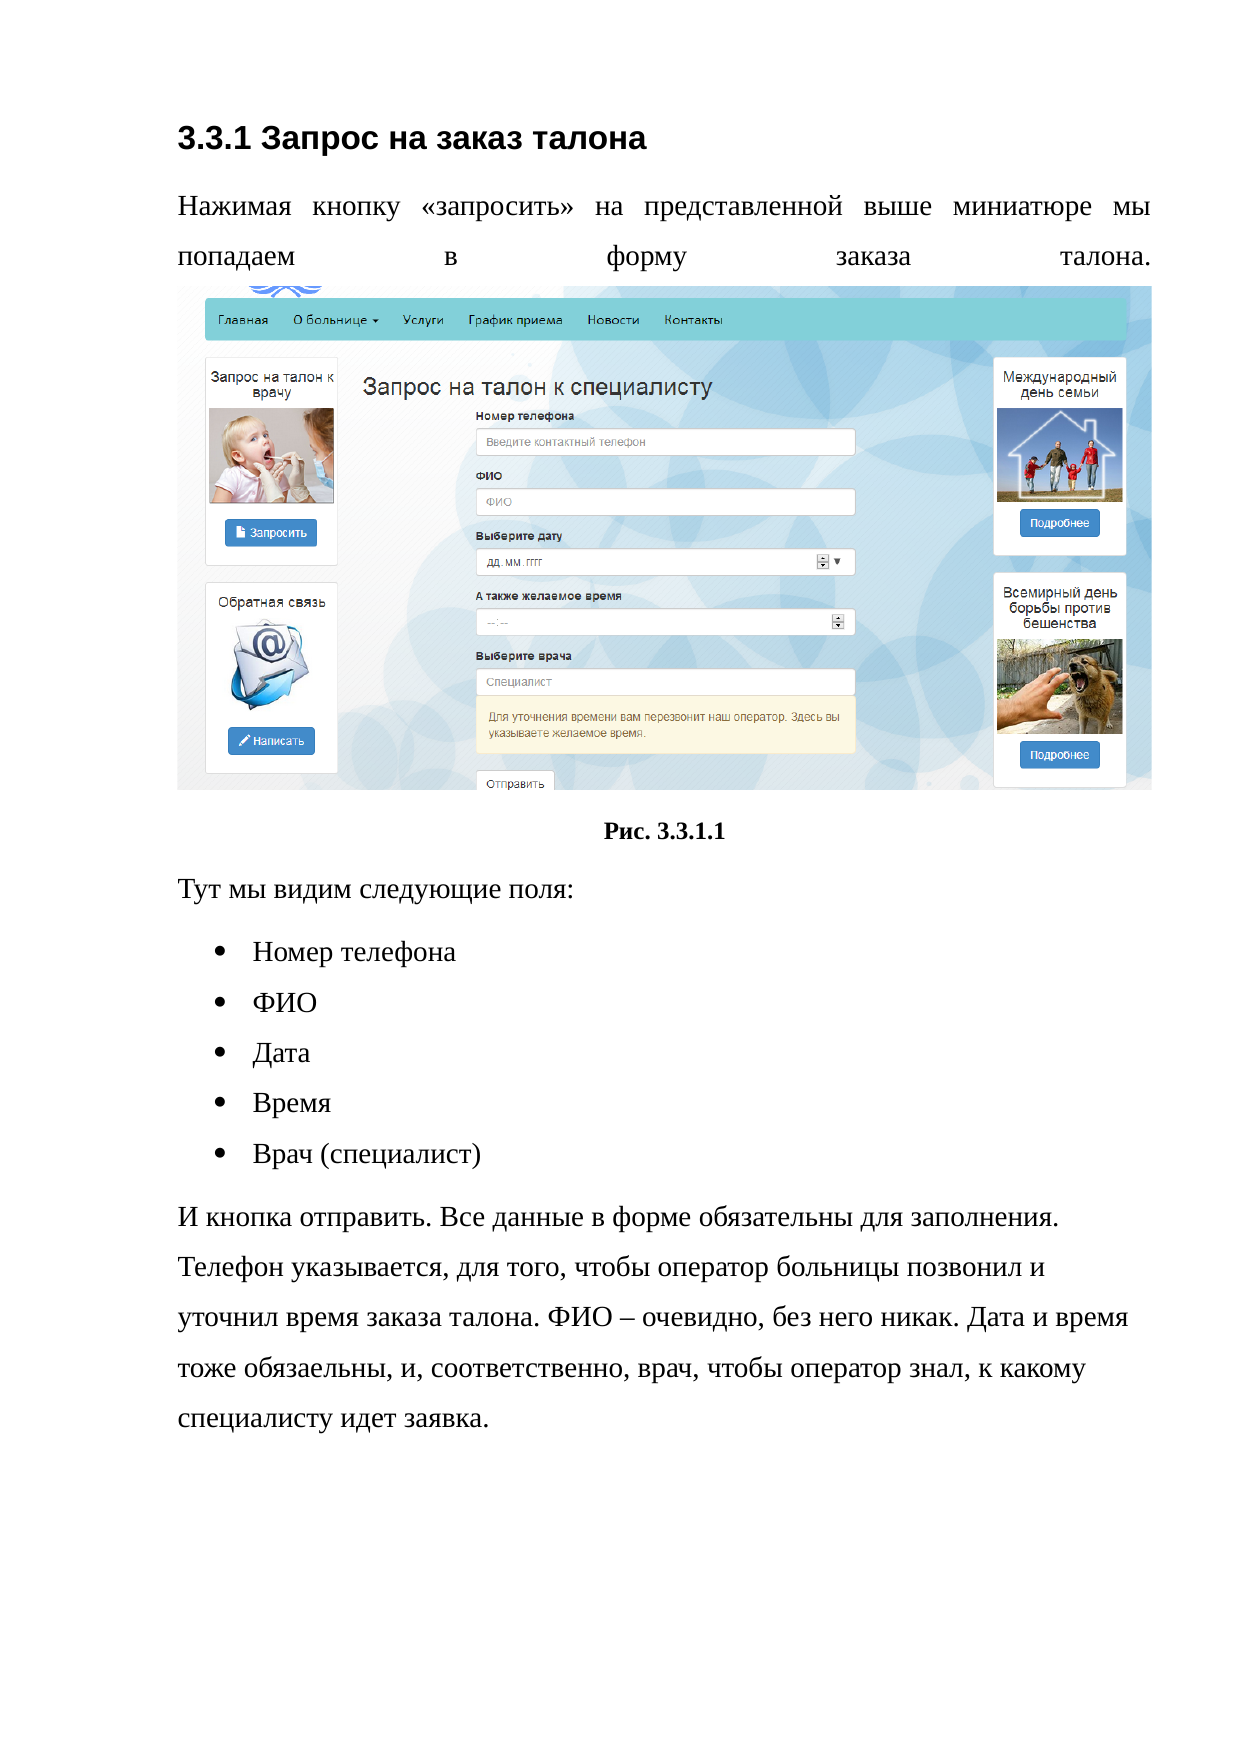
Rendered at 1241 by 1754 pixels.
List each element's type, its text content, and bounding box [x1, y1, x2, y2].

picture [177, 286, 1152, 790]
list Номер телефона [215, 934, 1152, 968]
text 3.3.1 Запрос на заказ талона [177, 118, 1152, 157]
list Врач (специалист) [215, 1136, 1152, 1170]
list ФИО [215, 985, 1152, 1018]
text Нажимая кнопку «запросить» на представленной выше миниатюре мы попадаем в форму заказа талона. [177, 188, 1152, 286]
text Рис. 3.3.1.1 [177, 816, 1152, 845]
text И кнопка отправить. Все данные в форме обязательны для заполнения. Телефон указывается, для того, чтобы оператор больницы позвонил и уточнил время заказа талона. ФИО – очевидно, без него никак. Дата и время тоже обязаельны, и, соответственно, врач, чтобы оператор знал, к какому специалисту идет заявка. [177, 1199, 1152, 1434]
list Время [215, 1086, 1152, 1119]
list Дата [215, 1035, 1152, 1069]
text Тут мы видим следующие поля: [177, 872, 1152, 905]
